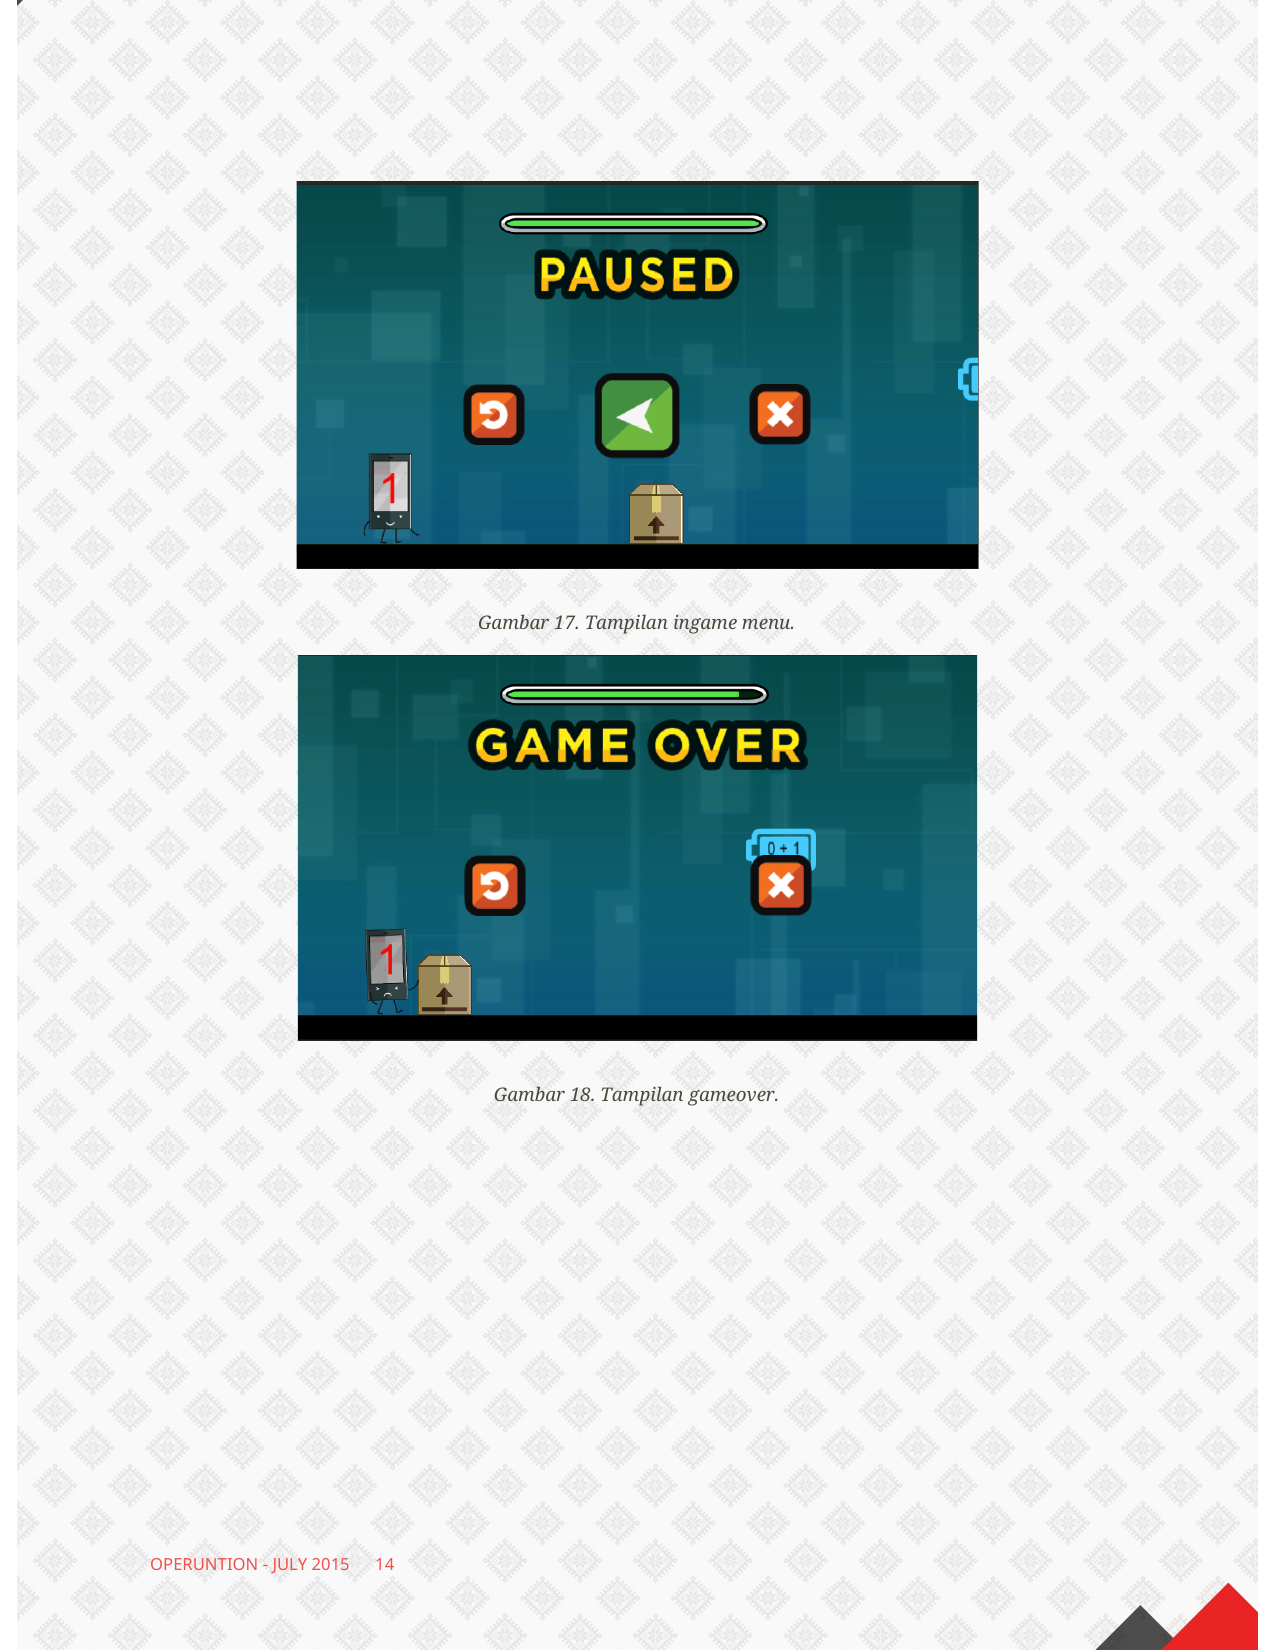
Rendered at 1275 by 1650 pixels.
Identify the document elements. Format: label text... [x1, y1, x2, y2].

picture [17, 0, 1258, 1650]
